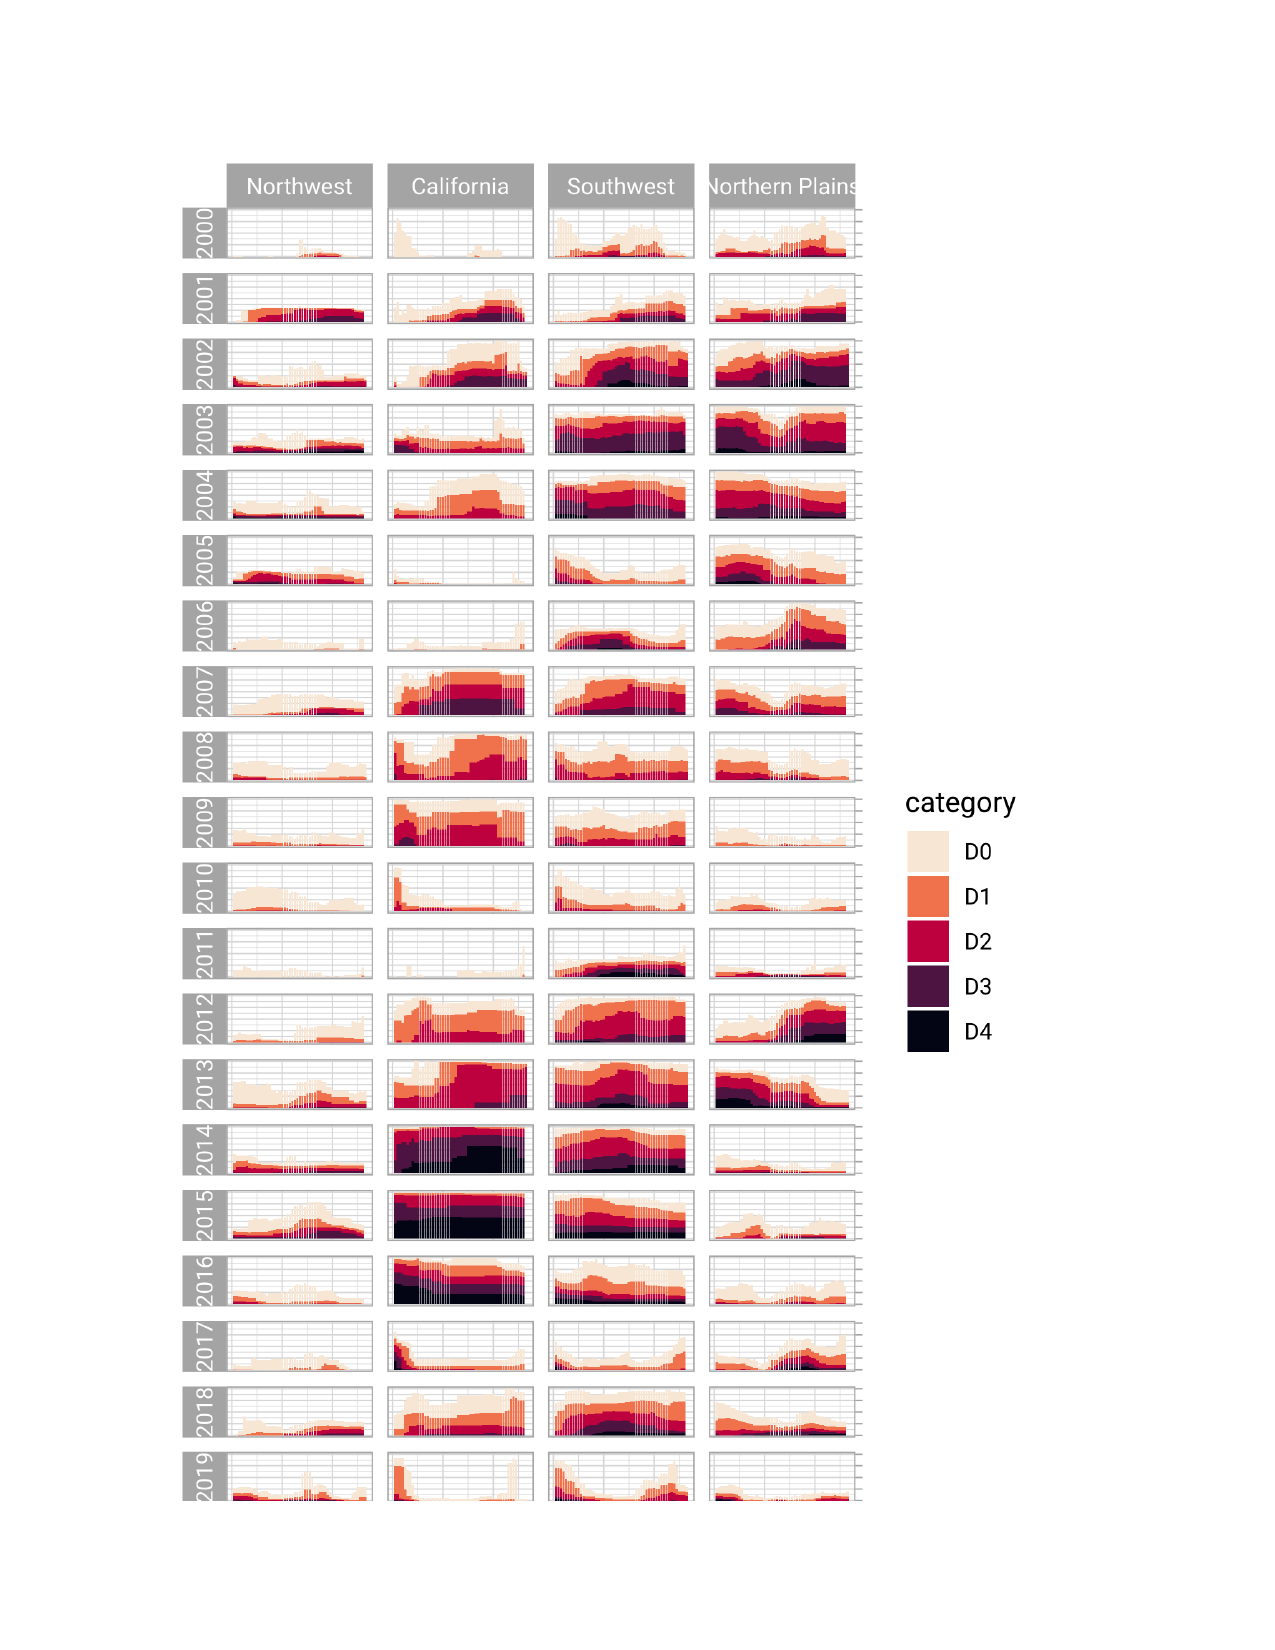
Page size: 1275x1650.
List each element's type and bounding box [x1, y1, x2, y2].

picture [168, 150, 1044, 1501]
